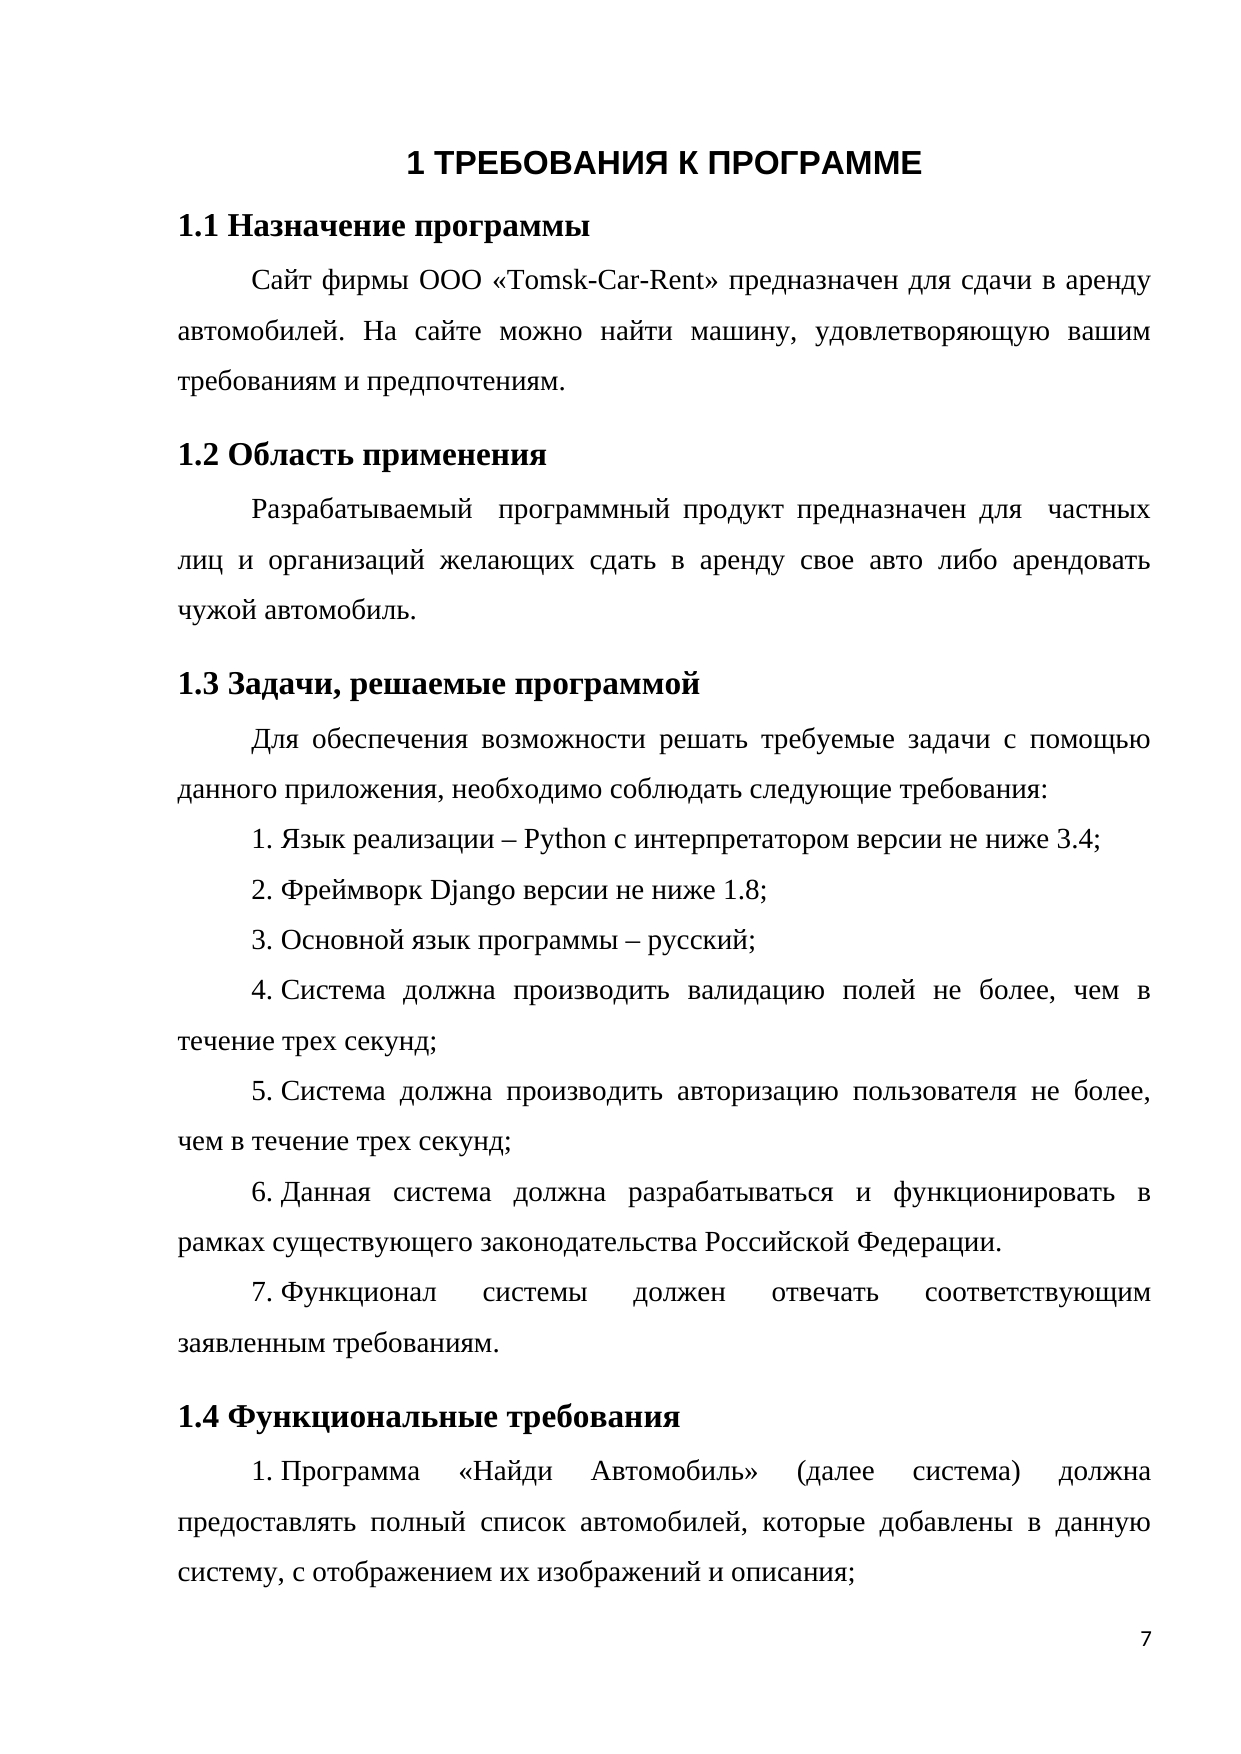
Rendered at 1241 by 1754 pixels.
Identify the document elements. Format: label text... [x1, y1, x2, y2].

subtitle 1.1 Назначение программы [177, 205, 1152, 243]
subtitle 1.2 Область применения [177, 434, 1152, 472]
subtitle 1 ТРЕБОВАНИЯ К ПРОГРАММЕ [177, 143, 1152, 182]
subtitle 1.3 Задачи, решаемые программой [177, 663, 1152, 702]
text Сайт фирмы ООО «Tomsk-Car-Rent» предназначен для сдачи в аренду автомобилей. На сайте можно найти машину, удовлетворяющую вашим требованиям и предпочтениям. [177, 262, 1152, 397]
list Функционал системы должен отвечать соответствующим заявленным требованиям. [177, 1274, 1152, 1358]
text Разрабатываемый программный продукт предназначен для частных лиц и организаций желающих сдать в аренду свое авто либо арендовать чужой автомобиль. [177, 492, 1152, 626]
list Язык реализации – Python с интерпретатором версии не ниже 3.4; [177, 822, 1152, 855]
subtitle 1.4 Функциональные требования [177, 1396, 1152, 1434]
list Основной язык программы – русский; [177, 922, 1152, 956]
list Система должна производить авторизацию пользователя не более, чем в течение трех секунд; [177, 1073, 1152, 1157]
list Программа «Найди Автомобиль» (далее система) должна предоставлять полный список автомобилей, которые добавлены в данную систему, с отображением их изображений и описания; [177, 1453, 1152, 1587]
text Для обеспечения возможности решать требуемые задачи с помощью данного приложения, необходимо соблюдать следующие требования: [177, 721, 1152, 805]
list Данная система должна разрабатываться и функционировать в рамках существующего законодательства Российской Федерации. [177, 1174, 1152, 1258]
list Система должна производить валидацию полей не более, чем в течение трех секунд; [177, 972, 1152, 1056]
list Фреймворк Django версии не ниже 1.8; [177, 872, 1152, 905]
